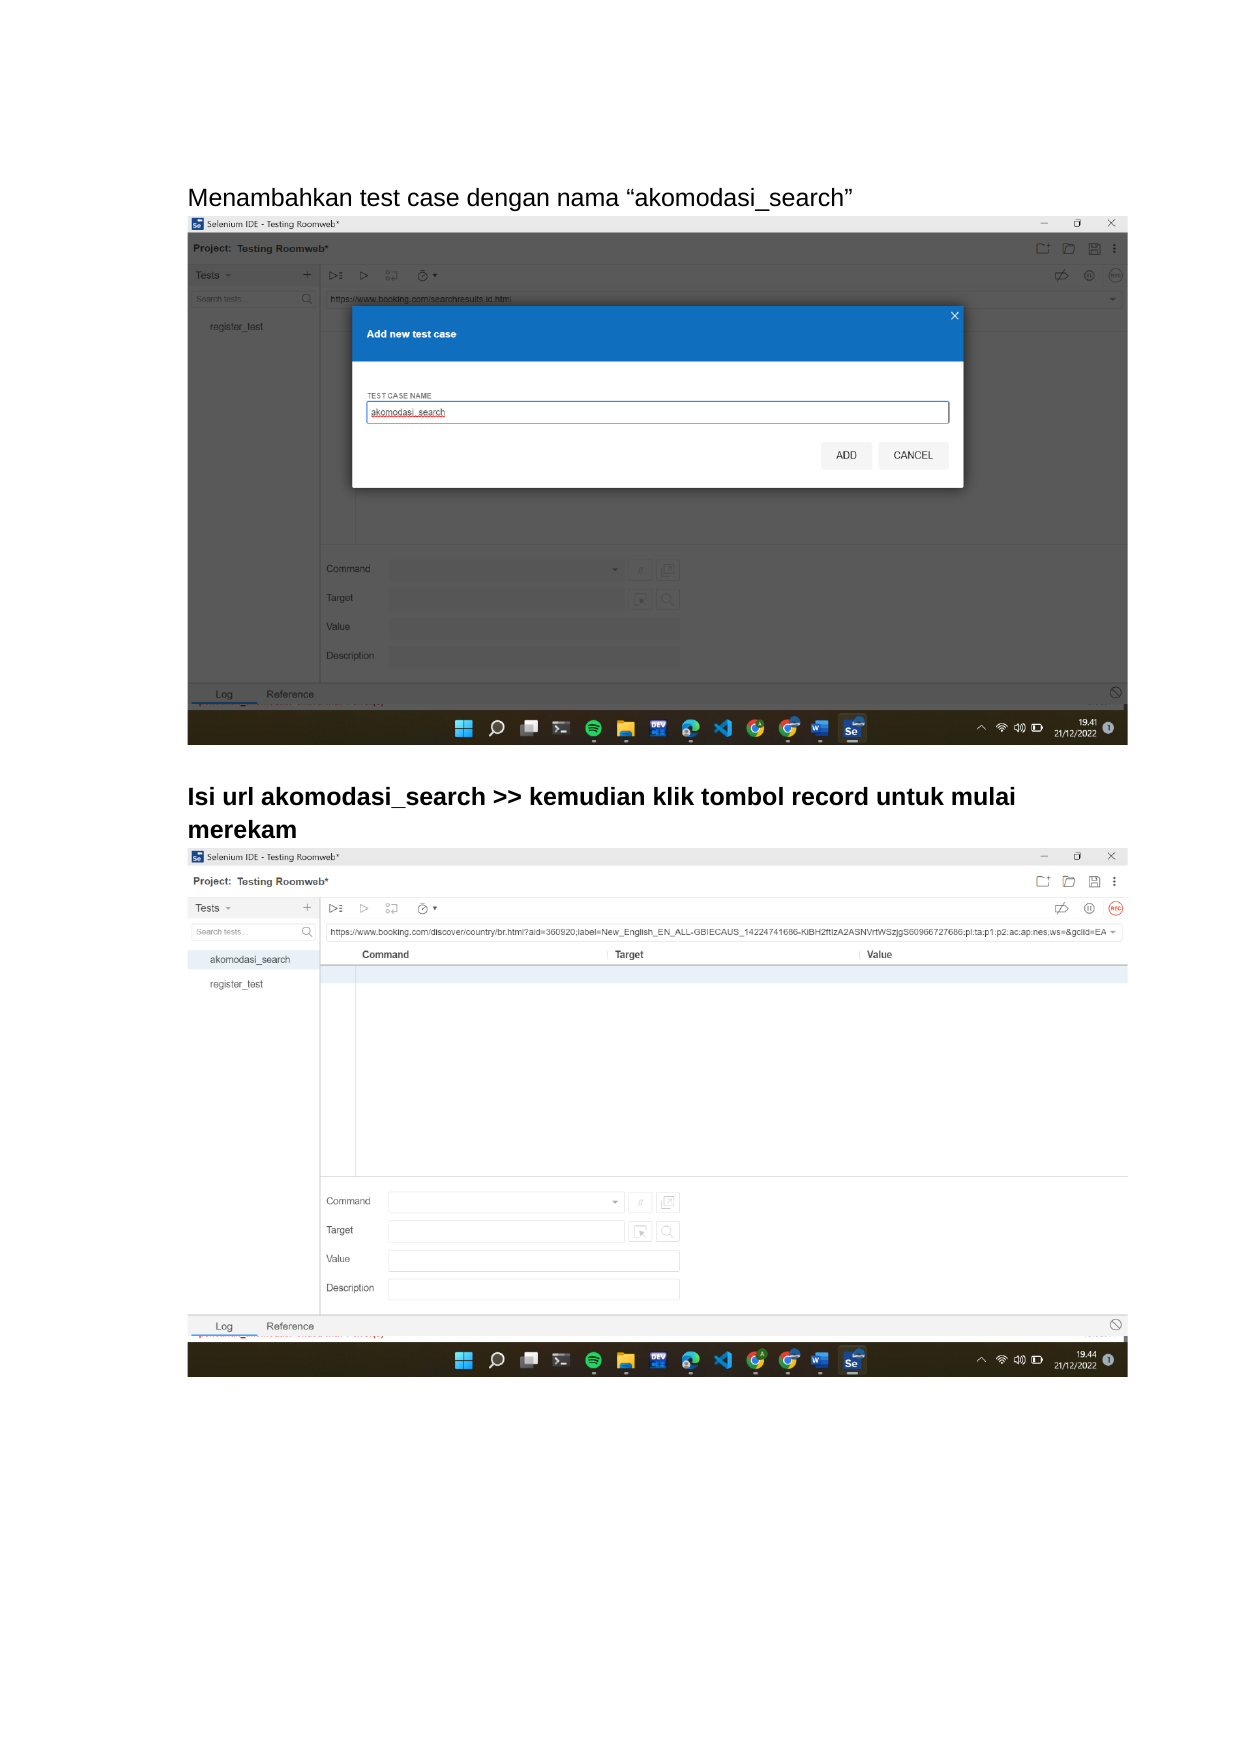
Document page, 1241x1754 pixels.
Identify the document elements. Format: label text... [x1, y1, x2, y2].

picture [187, 216, 1128, 745]
list Menambahkan test case dengan nama “akomodasi_search” [187, 183, 1090, 212]
list Isi url akomodasi_search >> kemudian klik tombol record untuk mulai merekam [187, 782, 1090, 844]
picture [187, 848, 1128, 1377]
